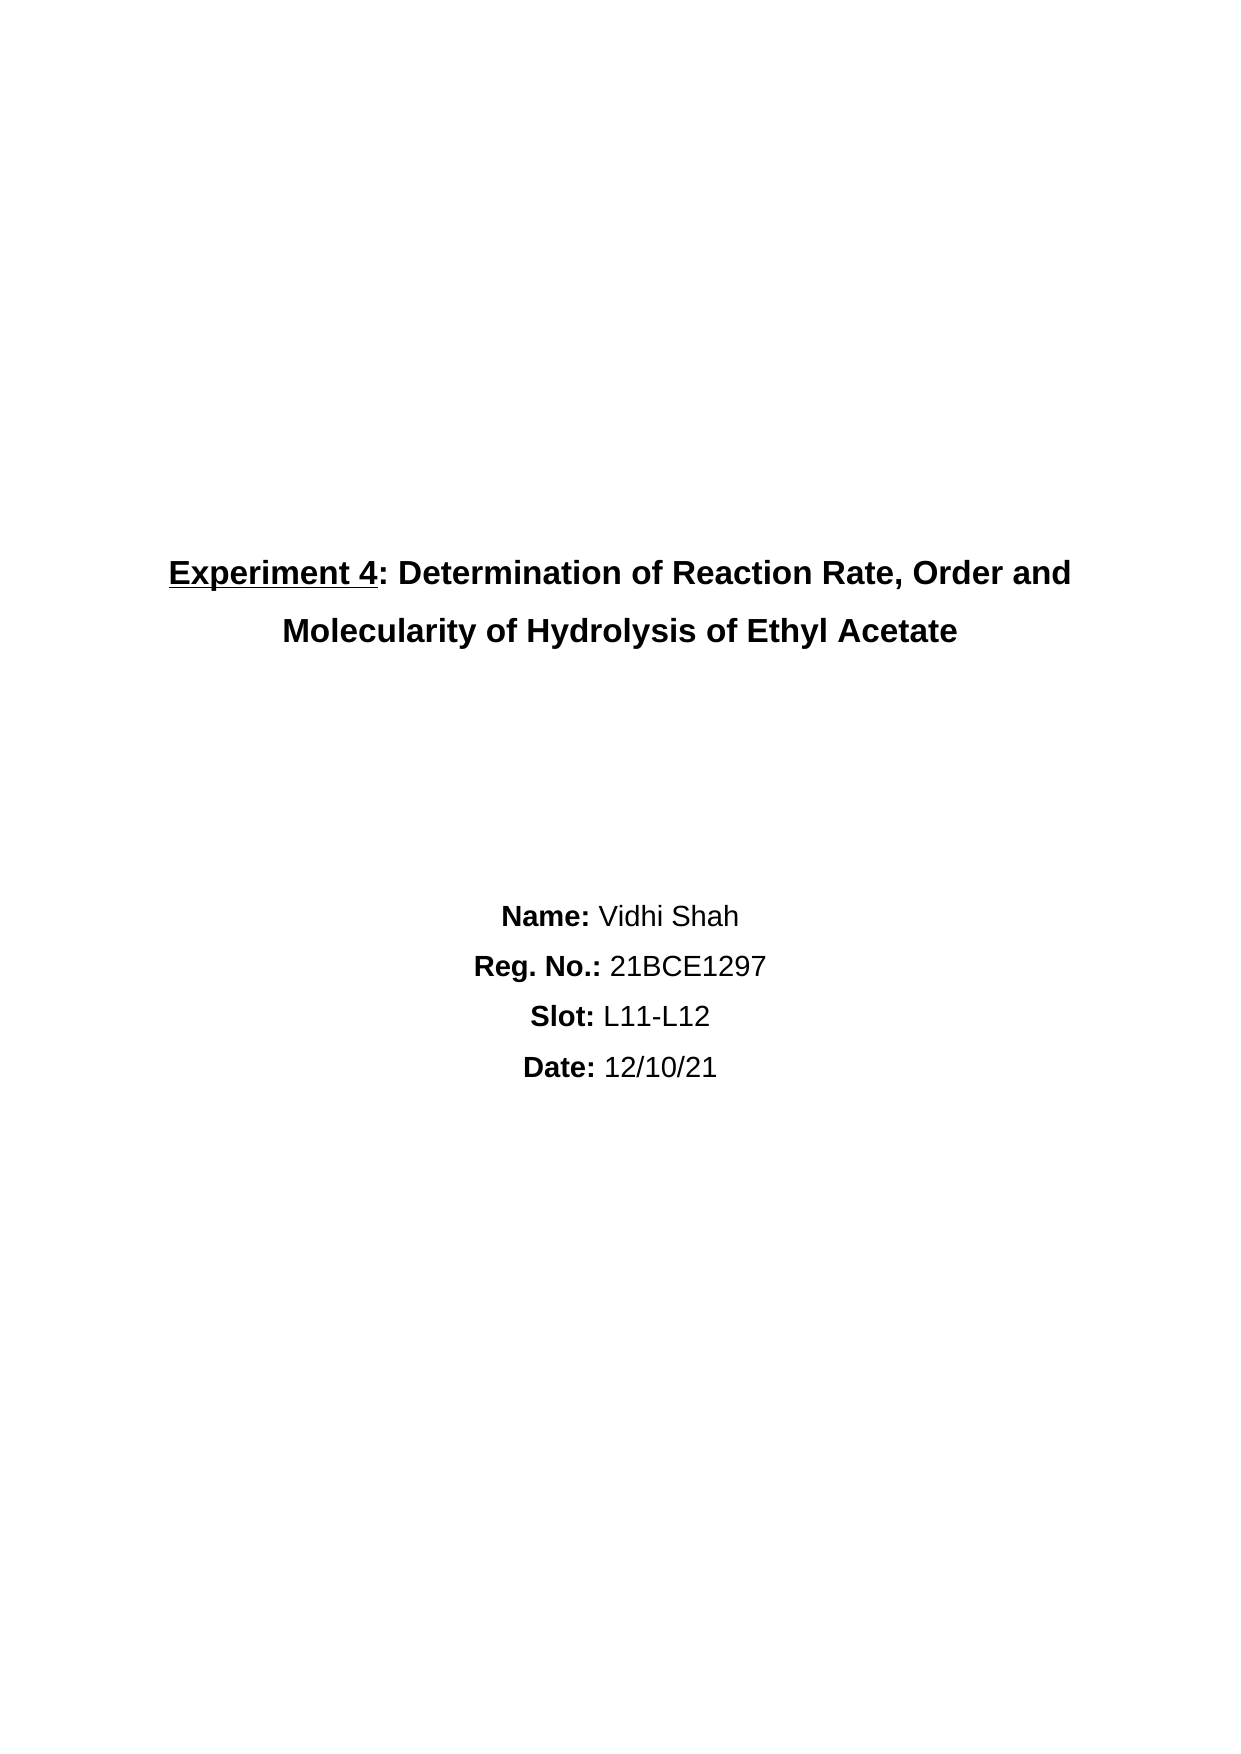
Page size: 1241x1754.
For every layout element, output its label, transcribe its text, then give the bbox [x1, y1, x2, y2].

text Date: 12/10/21 [150, 1050, 1090, 1083]
text Name: Vidhi Shah [150, 899, 1090, 932]
text Reg. No.: 21BCE1297 [150, 949, 1090, 983]
text Experiment 4: Determination of Reaction Rate, Order and Molecularity of Hydrolysis of Ethyl Acetate [150, 553, 1090, 649]
text Slot: L11-L12 [150, 999, 1090, 1033]
